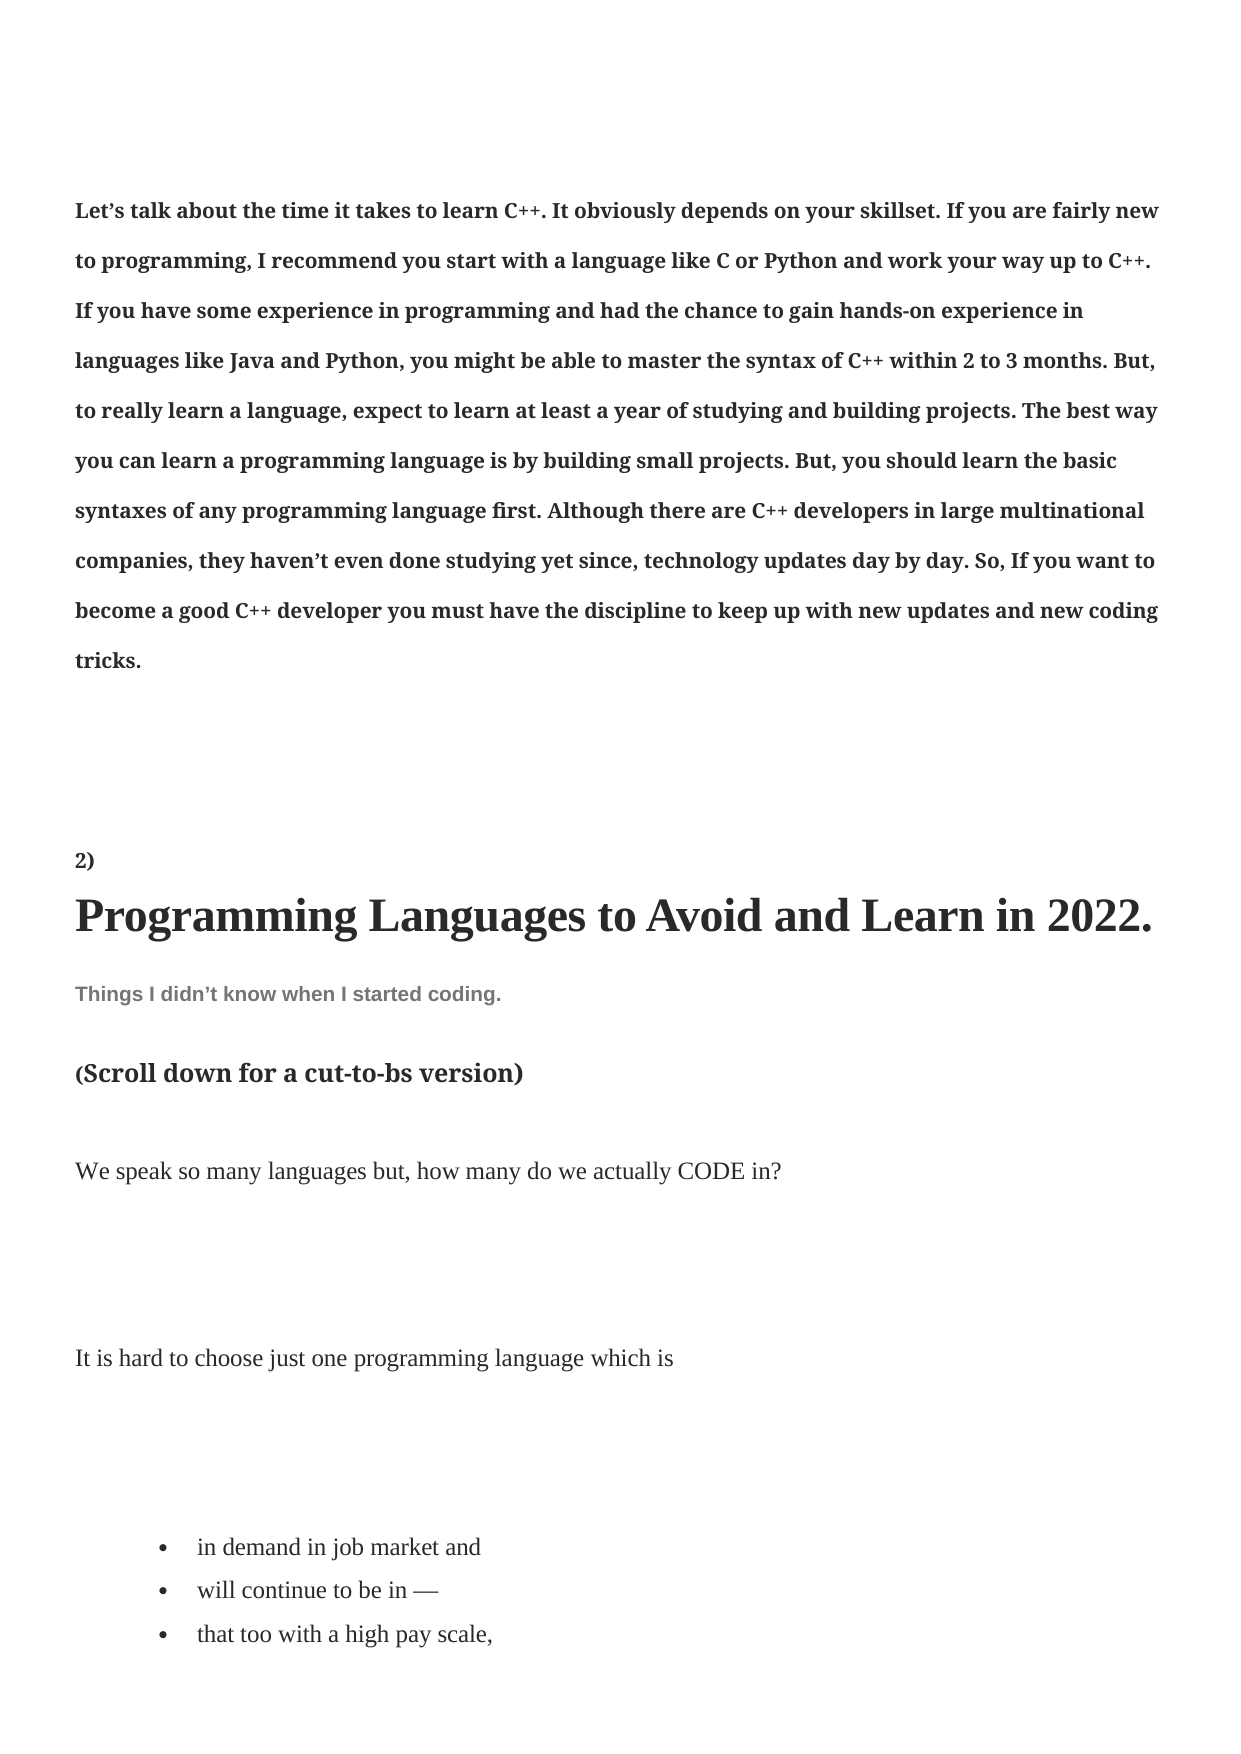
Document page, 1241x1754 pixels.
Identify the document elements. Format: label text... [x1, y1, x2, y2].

subtitle Things I didn’t know when I started coding. [75, 962, 1165, 1005]
text It is hard to choose just one programming language which is [75, 1343, 1165, 1371]
text 2) [75, 825, 1165, 875]
text We speak so many languages but, how many do we actually CODE in? [75, 1156, 1165, 1185]
list that too with a high pay scale, [159, 1619, 1165, 1647]
list in demand in job market and [159, 1532, 1165, 1561]
text Let’s talk about the time it takes to learn C++. It obviously depends on your skillset. If you are fairly new to programming, I recommend you start with a language like C or Python and work your way up to C++. If you have some experience in programming and had the chance to gain hands-on experience in languages like Java and Python, you might be able to master the syntax of C++ within 2 to 3 months. But, to really learn a language, expect to learn at least a year of studying and building projects. The best way you can learn a programming language is by building small projects. But, you should learn the basic syntaxes of any programming language first. Although there are C++ developers in large multinational companies, they haven’t even done studying yet since, technology updates day by day. So, If you want to become a good C++ developer you must have the discipline to keep up with new updates and new coding tricks. [75, 175, 1165, 675]
text (Scroll down for a cut-to-bs version) [75, 1055, 1165, 1089]
list will continue to be in — [159, 1576, 1165, 1604]
subtitle Programming Languages to Avoid and Learn in 2022. [75, 879, 1165, 942]
